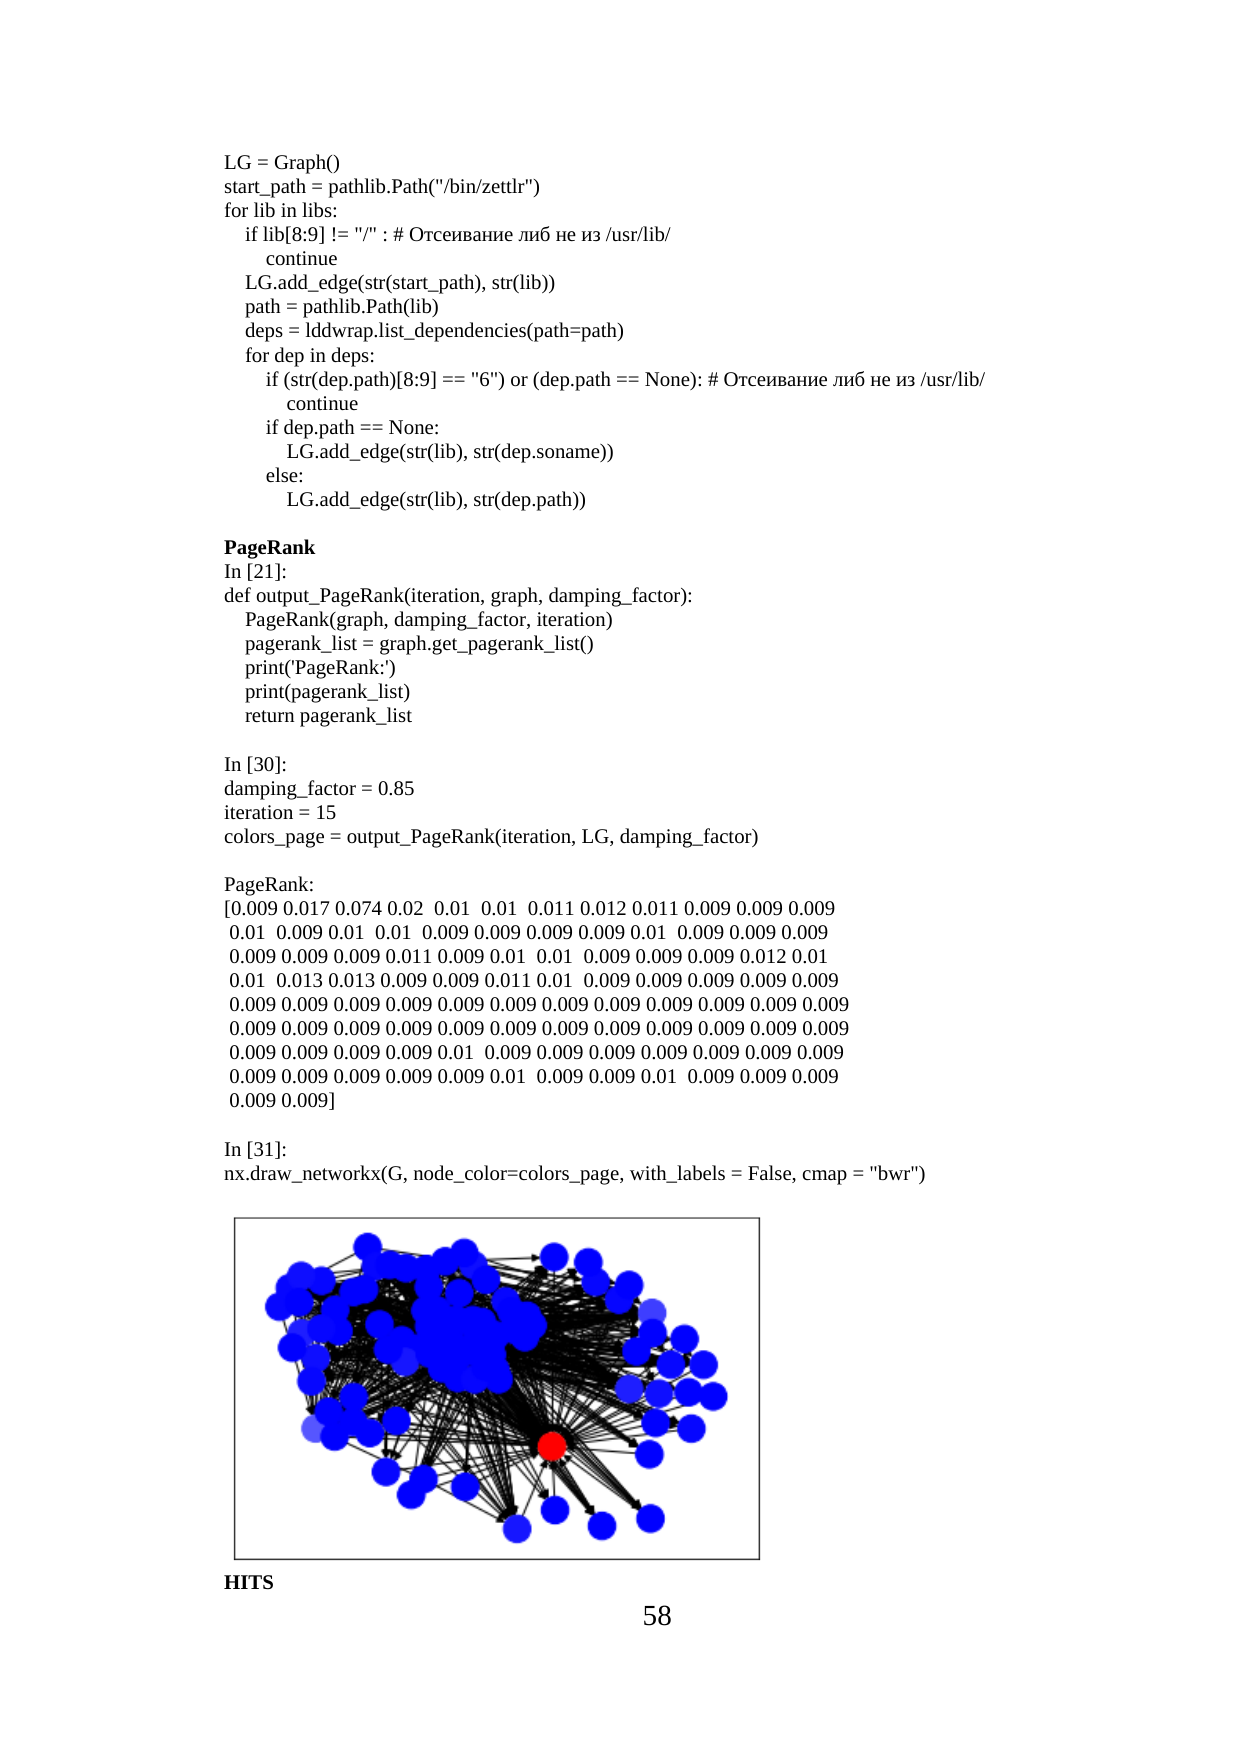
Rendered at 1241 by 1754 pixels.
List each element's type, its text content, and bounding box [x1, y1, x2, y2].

text print('PageRank:') [150, 655, 1090, 679]
text if (str(dep.path)[8:9] == "6") or (dep.path == None): # Отсеивание либ не из /usr/lib/ [150, 367, 1090, 391]
text HITS [150, 1570, 1090, 1594]
text 0.009 0.009 0.009 0.011 0.009 0.01 0.01 0.009 0.009 0.009 0.012 0.01 [150, 944, 1090, 968]
text LG.add_edge(str(start_path), str(lib)) [150, 270, 1090, 294]
text In [31]: [150, 1137, 1090, 1161]
text PageRank: [150, 872, 1090, 896]
text colors_page = output_PageRank(iteration, LG, damping_factor) [150, 824, 1090, 848]
text path = pathlib.Path(lib) [150, 294, 1090, 318]
text 0.009 0.009] [150, 1088, 1090, 1112]
text deps = lddwrap.list_dependencies(path=path) [150, 318, 1090, 342]
text continue [150, 246, 1090, 270]
text for dep in deps: [150, 342, 1090, 367]
text LG = Graph() [150, 150, 1090, 174]
text if dep.path == None: [150, 415, 1090, 439]
text In [30]: [150, 752, 1090, 776]
text PageRank [150, 535, 1090, 559]
text LG.add_edge(str(lib), str(dep.soname)) [150, 439, 1090, 463]
text def output_PageRank(iteration, graph, damping_factor): [150, 583, 1090, 607]
text 0.009 0.009 0.009 0.009 0.009 0.009 0.009 0.009 0.009 0.009 0.009 0.009 [150, 992, 1090, 1016]
text 0.009 0.009 0.009 0.009 0.009 0.009 0.009 0.009 0.009 0.009 0.009 0.009 [150, 1016, 1090, 1040]
text return pagerank_list [150, 703, 1090, 727]
text LG.add_edge(str(lib), str(dep.path)) [150, 487, 1090, 511]
text 0.009 0.009 0.009 0.009 0.01 0.009 0.009 0.009 0.009 0.009 0.009 0.009 [150, 1040, 1090, 1064]
text 0.01 0.013 0.013 0.009 0.009 0.011 0.01 0.009 0.009 0.009 0.009 0.009 [150, 968, 1090, 992]
text 0.009 0.009 0.009 0.009 0.009 0.01 0.009 0.009 0.01 0.009 0.009 0.009 [150, 1064, 1090, 1088]
text damping_factor = 0.85 [150, 776, 1090, 800]
picture [223, 1208, 770, 1570]
text [0.009 0.017 0.074 0.02 0.01 0.01 0.011 0.012 0.011 0.009 0.009 0.009 [150, 896, 1090, 920]
text print(pagerank_list) [150, 679, 1090, 703]
text start_path = pathlib.Path("/bin/zettlr") [150, 174, 1090, 198]
text if lib[8:9] != "/" : # Отсеивание либ не из /usr/lib/ [150, 222, 1090, 246]
text iteration = 15 [150, 800, 1090, 824]
text pagerank_list = graph.get_pagerank_list() [150, 631, 1090, 655]
text PageRank(graph, damping_factor, iteration) [150, 607, 1090, 631]
text 0.01 0.009 0.01 0.01 0.009 0.009 0.009 0.009 0.01 0.009 0.009 0.009 [150, 920, 1090, 944]
text continue [150, 391, 1090, 415]
text else: [150, 463, 1090, 487]
text for lib in libs: [150, 198, 1090, 222]
text In [21]: [150, 559, 1090, 583]
text nx.draw_networkx(G, node_color=colors_page, with_labels = False, cmap = "bwr") [150, 1161, 1090, 1185]
